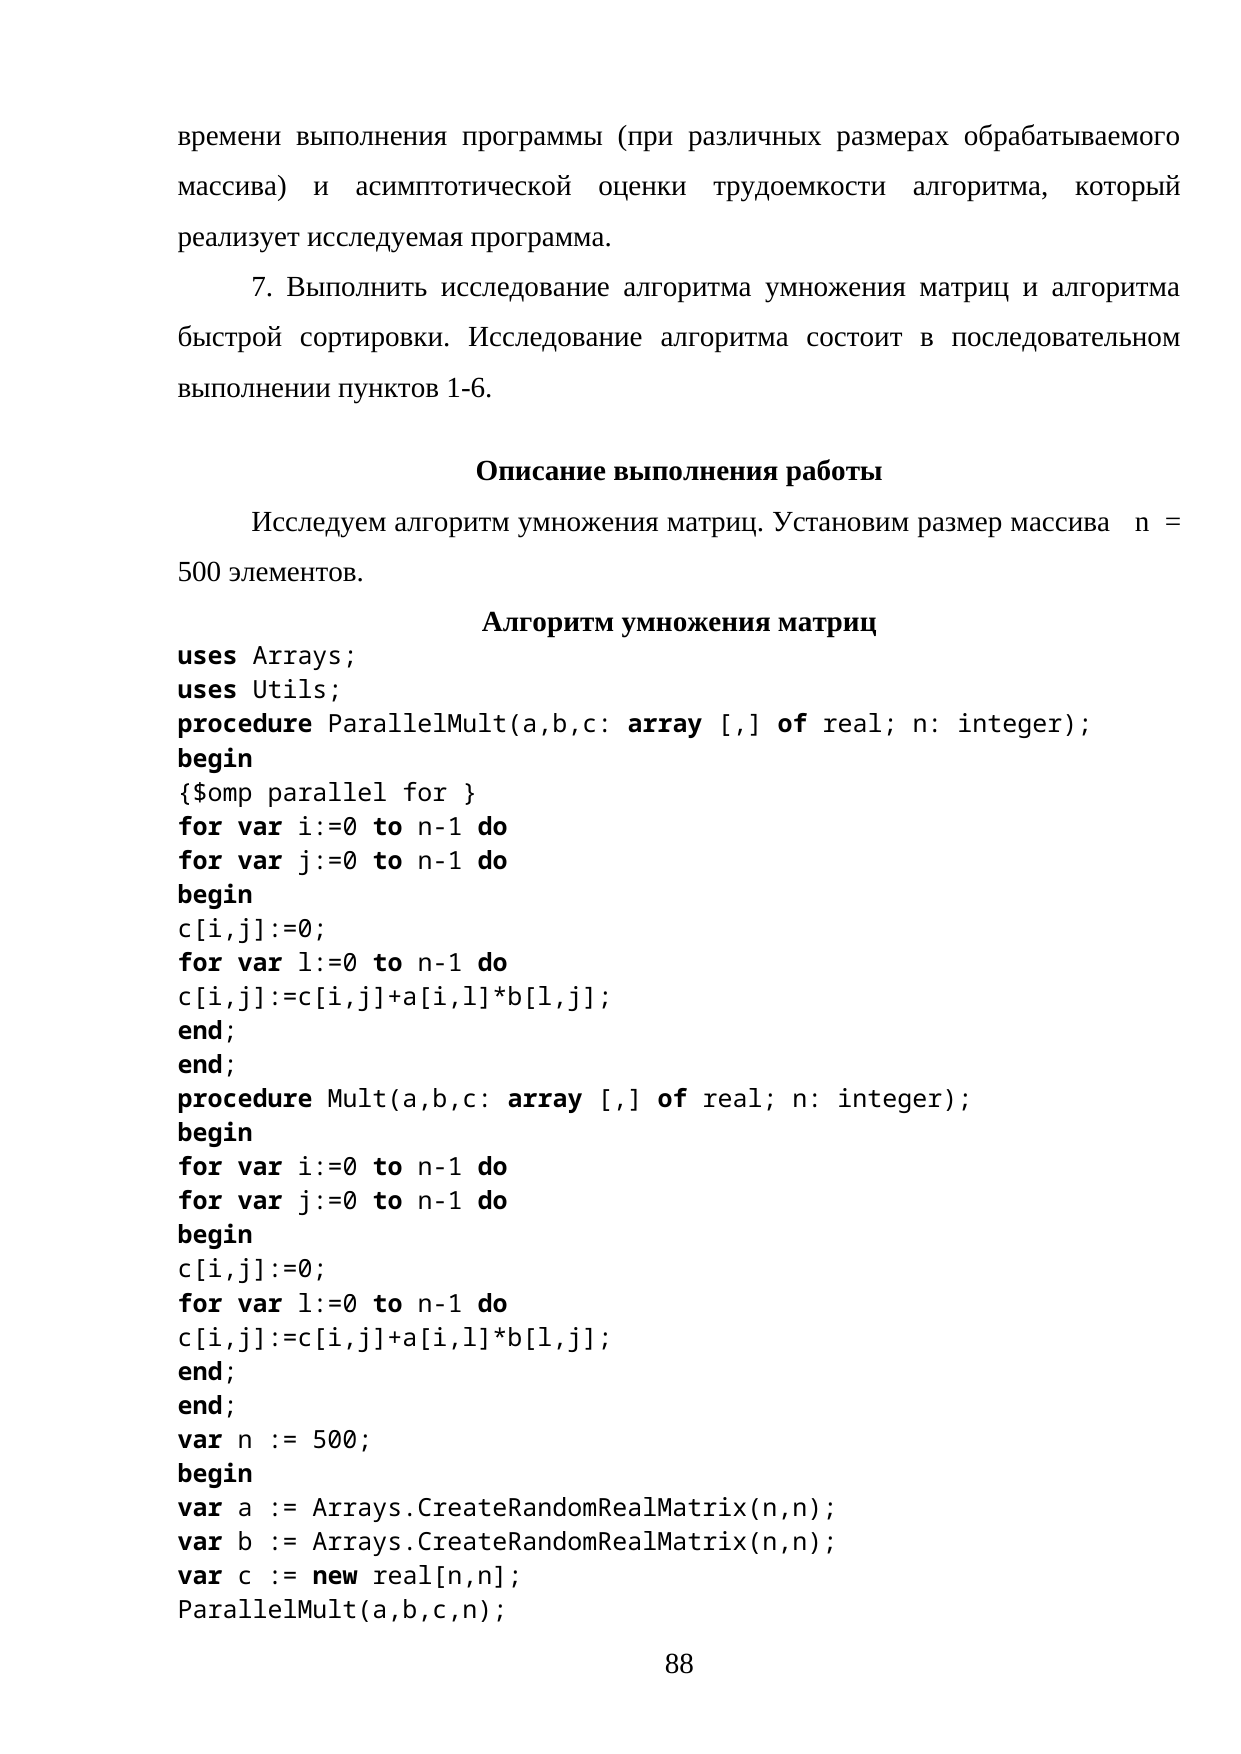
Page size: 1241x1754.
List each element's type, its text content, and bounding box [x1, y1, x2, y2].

text c[i,j]:=c[i,j]+a[i,l]*b[l,j]; [177, 1319, 1181, 1353]
text c[i,j]:=0; [177, 911, 1181, 944]
text for var i:=0 to n-1 do [177, 1149, 1181, 1183]
text uses Utils; [177, 672, 1181, 706]
text var a := Arrays.CreateRandomRealMatrix(n,n); [177, 1489, 1181, 1524]
text end; [177, 1387, 1181, 1421]
text Исследуем алгоритм умножения матриц. Установим размер массива n = 500 элементов. [177, 504, 1181, 588]
text procedure ParallelMult(a,b,c: array [,] of real; n: integer); [177, 706, 1181, 740]
text ParallelMult(a,b,c,n); [177, 1592, 1181, 1626]
text end; [177, 1353, 1181, 1387]
text begin [177, 1217, 1181, 1251]
text for var j:=0 to n-1 do [177, 842, 1181, 876]
text for var i:=0 to n-1 do [177, 808, 1181, 842]
text var n := 500; [177, 1421, 1181, 1456]
text 7. Выполнить исследование алгоритма умножения матриц и алгоритма быстрой сортировки. Исследование алгоритма состоит в последовательном выполнении пунктов 1-6. [177, 269, 1181, 403]
text var b := Arrays.CreateRandomRealMatrix(n,n); [177, 1524, 1181, 1558]
text Описание выполнения работы [177, 453, 1181, 487]
text c[i,j]:=c[i,j]+a[i,l]*b[l,j]; [177, 979, 1181, 1013]
text begin [177, 1456, 1181, 1489]
text for var l:=0 to n-1 do [177, 1285, 1181, 1319]
text end; [177, 1013, 1181, 1047]
text Алгоритм умножения матриц [177, 604, 1181, 638]
text end; [177, 1047, 1181, 1081]
text begin [177, 876, 1181, 911]
text procedure Mult(a,b,c: array [,] of real; n: integer); [177, 1081, 1181, 1115]
text begin [177, 1115, 1181, 1149]
text uses Arrays; [177, 638, 1181, 672]
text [177, 118, 1181, 252]
text var c := new real[n,n]; [177, 1558, 1181, 1592]
text for var j:=0 to n-1 do [177, 1183, 1181, 1217]
text begin [177, 740, 1181, 774]
text {$omp parallel for } [177, 774, 1181, 808]
text c[i,j]:=0; [177, 1251, 1181, 1285]
text for var l:=0 to n-1 do [177, 944, 1181, 979]
